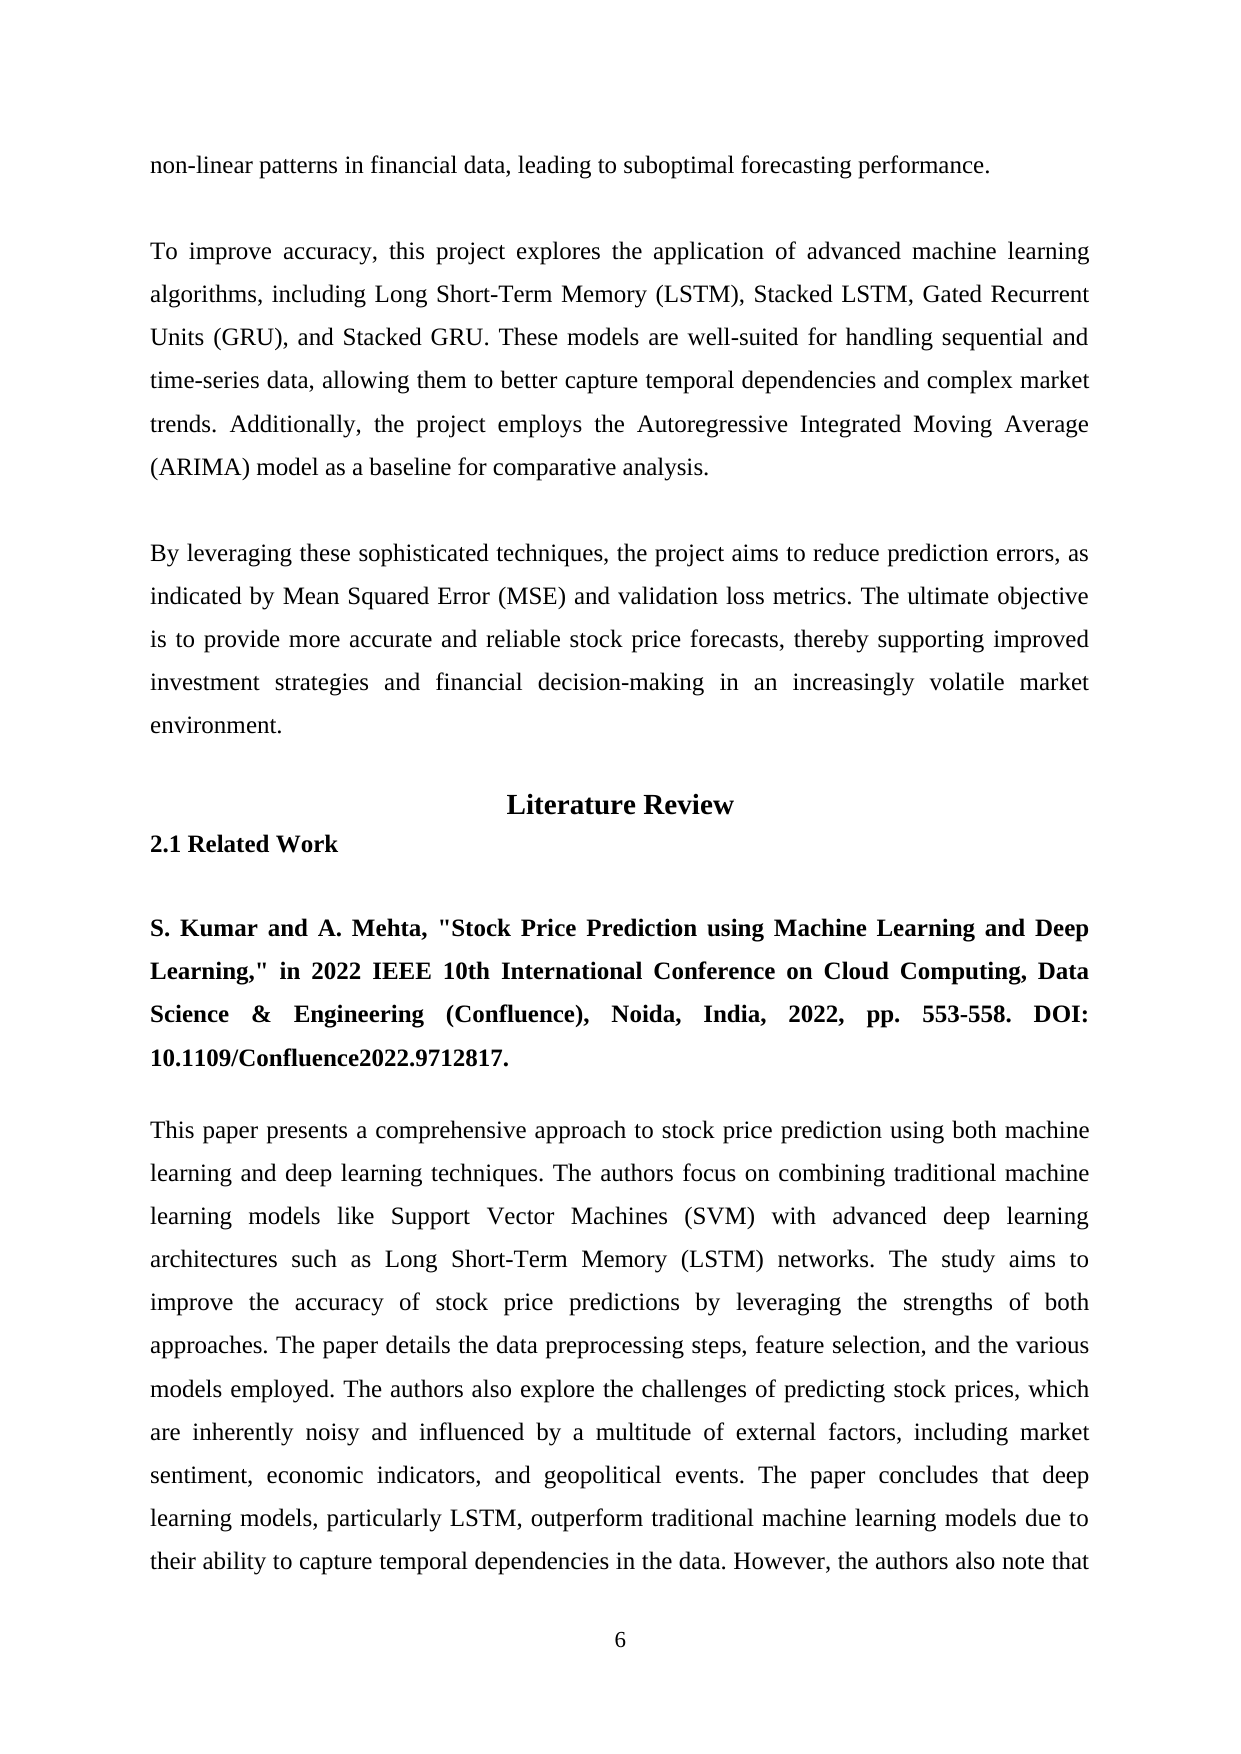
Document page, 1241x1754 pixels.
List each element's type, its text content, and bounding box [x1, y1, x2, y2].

text By leveraging these sophisticated techniques, the project aims to reduce prediction errors, as indicated by Mean Squared Error (MSE) and validation loss metrics. The ultimate objective is to provide more accurate and reliable stock price forecasts, thereby supporting improved investment strategies and financial decision-making in an increasingly volatile market environment. [150, 538, 1090, 739]
text To improve accuracy, this project explores the application of advanced machine learning algorithms, including Long Short-Term Memory (LSTM), Stacked LSTM, Gated Recurrent Units (GRU), and Stacked GRU. These models are well-suited for handling sequential and time-series data, allowing them to better capture temporal dependencies and complex market trends. Additionally, the project employs the Autoregressive Integrated Moving Average (ARIMA) model as a baseline for comparative analysis. [150, 236, 1090, 481]
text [150, 150, 1090, 179]
subtitle Literature Review [150, 787, 1090, 821]
subtitle 2.1 Related Work [150, 829, 1090, 858]
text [150, 1115, 1090, 1575]
text S. Kumar and A. Mehta, "Stock Price Prediction using Machine Learning and Deep Learning," in 2022 IEEE 10th International Conference on Cloud Computing, Data Science & Engineering (Confluence), Noida, India, 2022, pp. 553-558. DOI: 10.1109/Confluence2022.9712817. [150, 913, 1090, 1071]
